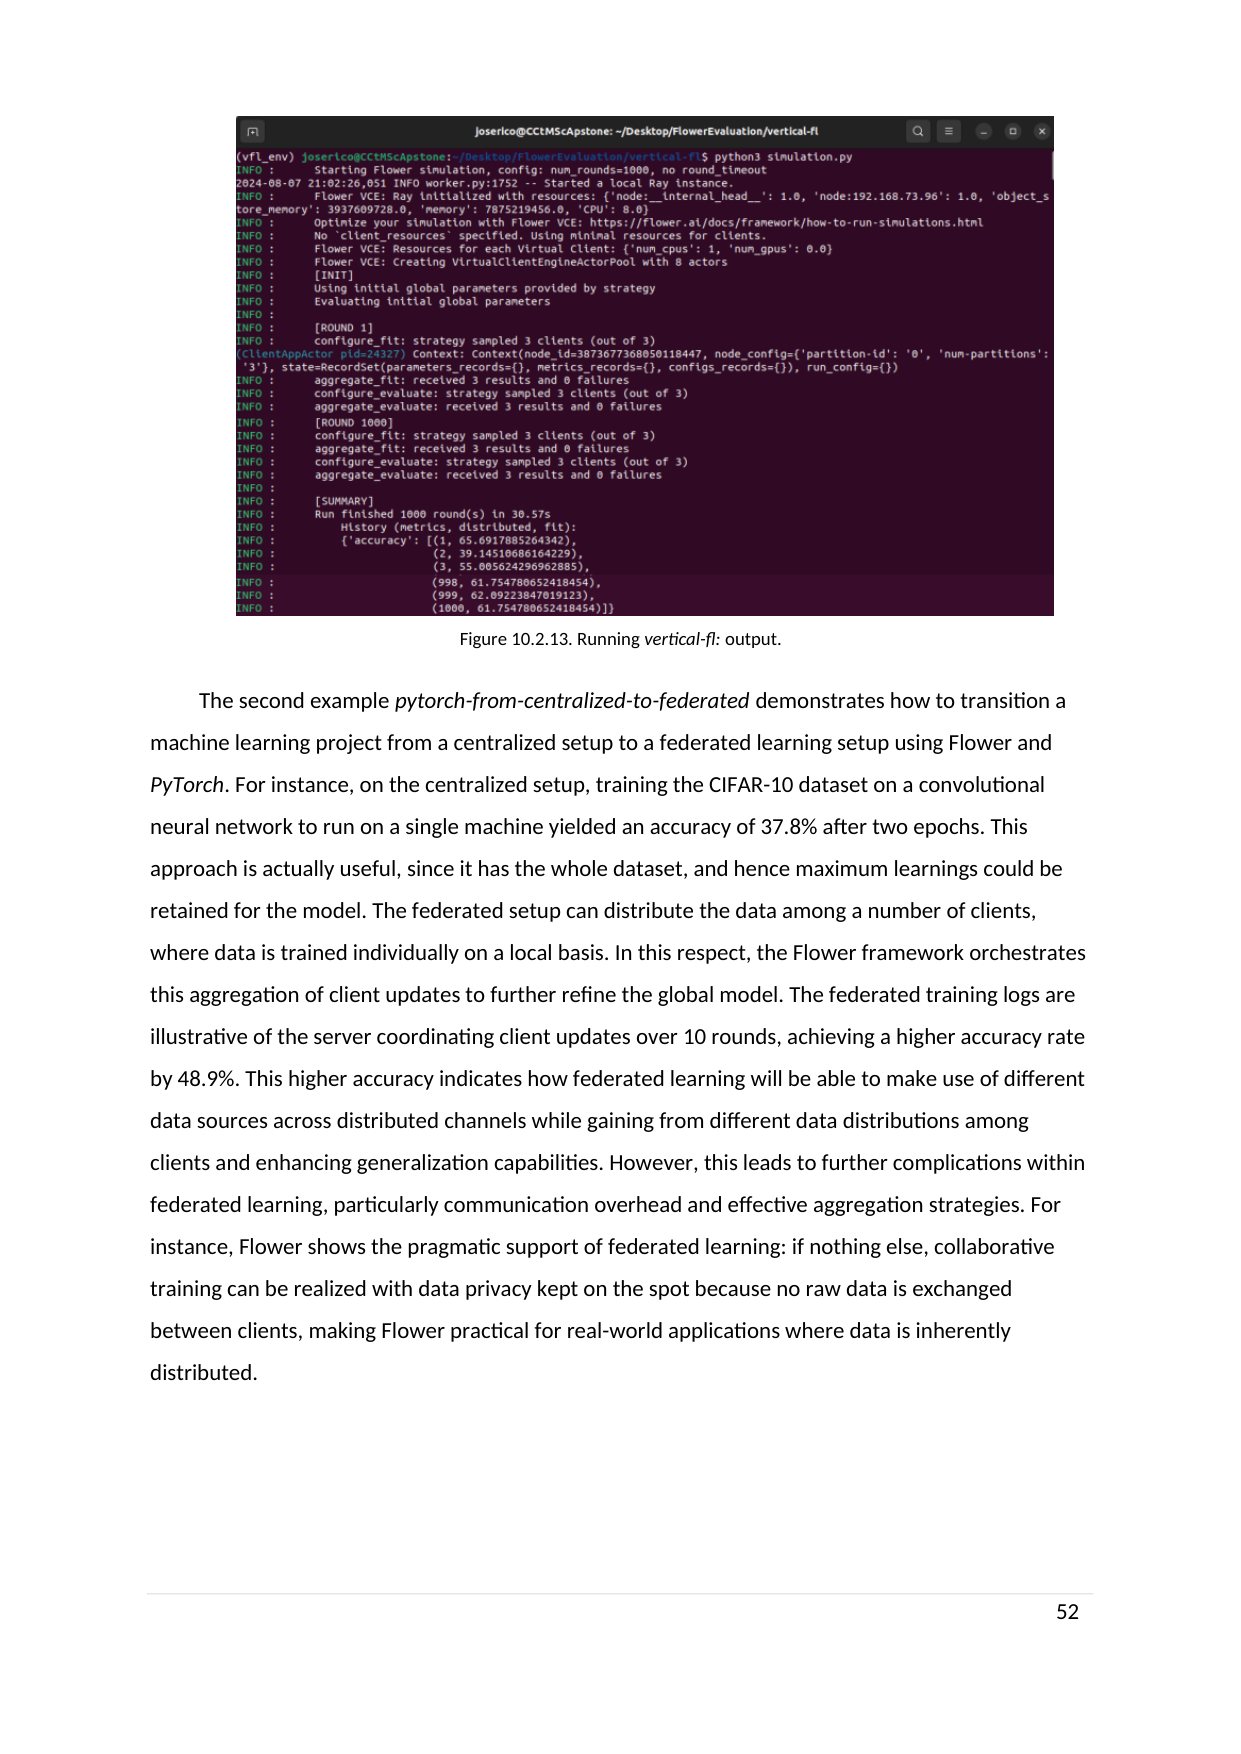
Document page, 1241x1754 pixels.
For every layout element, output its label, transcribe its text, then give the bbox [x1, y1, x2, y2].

picture [236, 116, 1054, 616]
text The second example pytorch-from-centralized-to-federated demonstrates how to transition a machine learning project from a centralized setup to a federated learning setup using Flower and PyTorch. For instance, on the centralized setup, training the CIFAR-10 dataset on a convolutional neural network to run on a single machine yielded an accuracy of 37.8% after two epochs. This approach is actually useful, since it has the whole dataset, and hence maximum learnings could be retained for the model. The federated setup can distribute the data among a number of clients, where data is trained individually on a local basis. In this respect, the Flower framework orchestrates this aggregation of client updates to further refine the global model. The federated training logs are illustrative of the server coordinating client updates over 10 rounds, achieving a higher accuracy rate by 48.9%. This higher accuracy indicates how federated learning will be able to make use of different data sources across distributed channels while gaining from different data distributions among clients and enhancing generalization capabilities. However, this leads to further complications within federated learning, particularly communication overhead and effective aggregation strategies. For instance, Flower shows the pragmatic support of federated learning: if nothing else, collaborative training can be realized with data privacy kept on the spot because no raw data is exchanged between clients, making Flower practical for real-world applications where data is inherently distributed. [150, 686, 1091, 1386]
